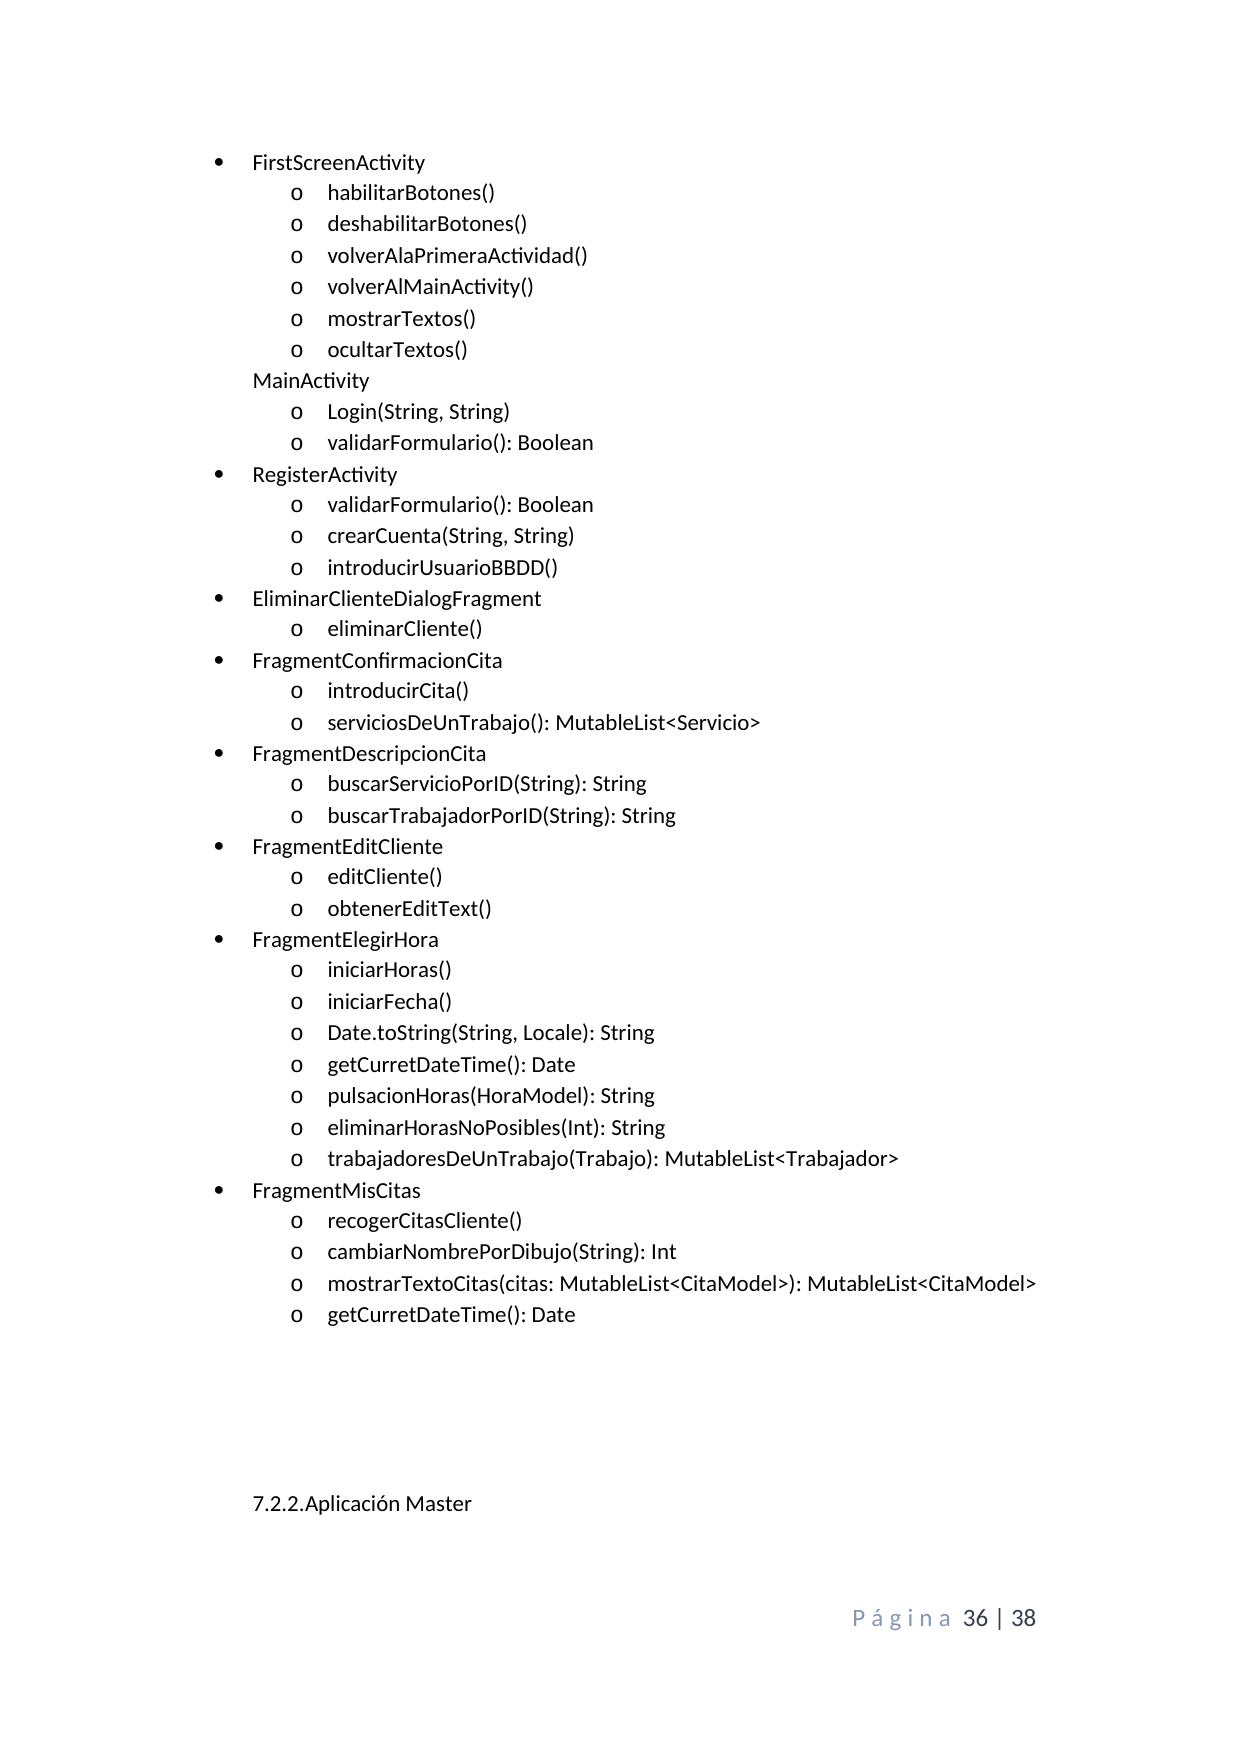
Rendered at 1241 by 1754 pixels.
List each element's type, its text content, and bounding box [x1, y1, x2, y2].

list iniciarHoras() [290, 956, 1063, 985]
list editCliente() [290, 862, 1063, 892]
list cambiarNombrePorDibujo(String): Int [290, 1237, 1063, 1267]
list MainActivity [252, 367, 1063, 394]
list validarFormulario(): Boolean [290, 428, 1063, 457]
list getCurretDateTime(): Date [290, 1300, 1063, 1329]
list EliminarClienteDialogFragment [215, 584, 1063, 612]
list Aplicación Master [252, 1489, 1063, 1517]
list pulsacionHoras(HoraModel): String [290, 1081, 1063, 1111]
list deshabilitarBotones() [290, 209, 1063, 238]
list buscarTrabajadorPorID(String): String [290, 801, 1063, 830]
list Date.toString(String, Locale): String [290, 1018, 1063, 1048]
list ocultarTextos() [290, 335, 1063, 364]
list FragmentConfirmacionCita [215, 646, 1063, 674]
list FragmentEditCliente [215, 832, 1063, 860]
list obtenerEditText() [290, 894, 1063, 923]
list iniciarFecha() [290, 987, 1063, 1016]
list trabajadoresDeUnTrabajo(Trabajo): MutableList<Trabajador> [290, 1144, 1063, 1173]
list FirstScreenActivity [215, 148, 1063, 176]
list buscarServicioPorID(String): String [290, 769, 1063, 798]
list serviciosDeUnTrabajo(): MutableList<Servicio> [290, 708, 1063, 737]
list FragmentMisCitas [215, 1176, 1063, 1204]
list volverAlaPrimeraActividad() [290, 241, 1063, 270]
list introducirUsuarioBBDD() [290, 553, 1063, 582]
list recogerCitasCliente() [290, 1206, 1063, 1235]
list FragmentDescripcionCita [215, 739, 1063, 767]
list eliminarHorasNoPosibles(Int): String [290, 1113, 1063, 1142]
list validarFormulario(): Boolean [290, 490, 1063, 519]
list introducirCita() [290, 676, 1063, 705]
list eliminarCliente() [290, 614, 1063, 644]
list mostrarTextoCitas(citas: MutableList<CitaModel>): MutableList<CitaModel> [290, 1269, 1063, 1298]
list getCurretDateTime(): Date [290, 1050, 1063, 1079]
list mostrarTextos() [290, 304, 1063, 333]
list volverAlMainActivity() [290, 272, 1063, 301]
list FragmentElegirHora [215, 925, 1063, 953]
list habilitarBotones() [290, 178, 1063, 207]
list RegisterActivity [215, 460, 1063, 488]
list crearCuenta(String, String) [290, 521, 1063, 551]
list Login(String, String) [290, 397, 1063, 426]
